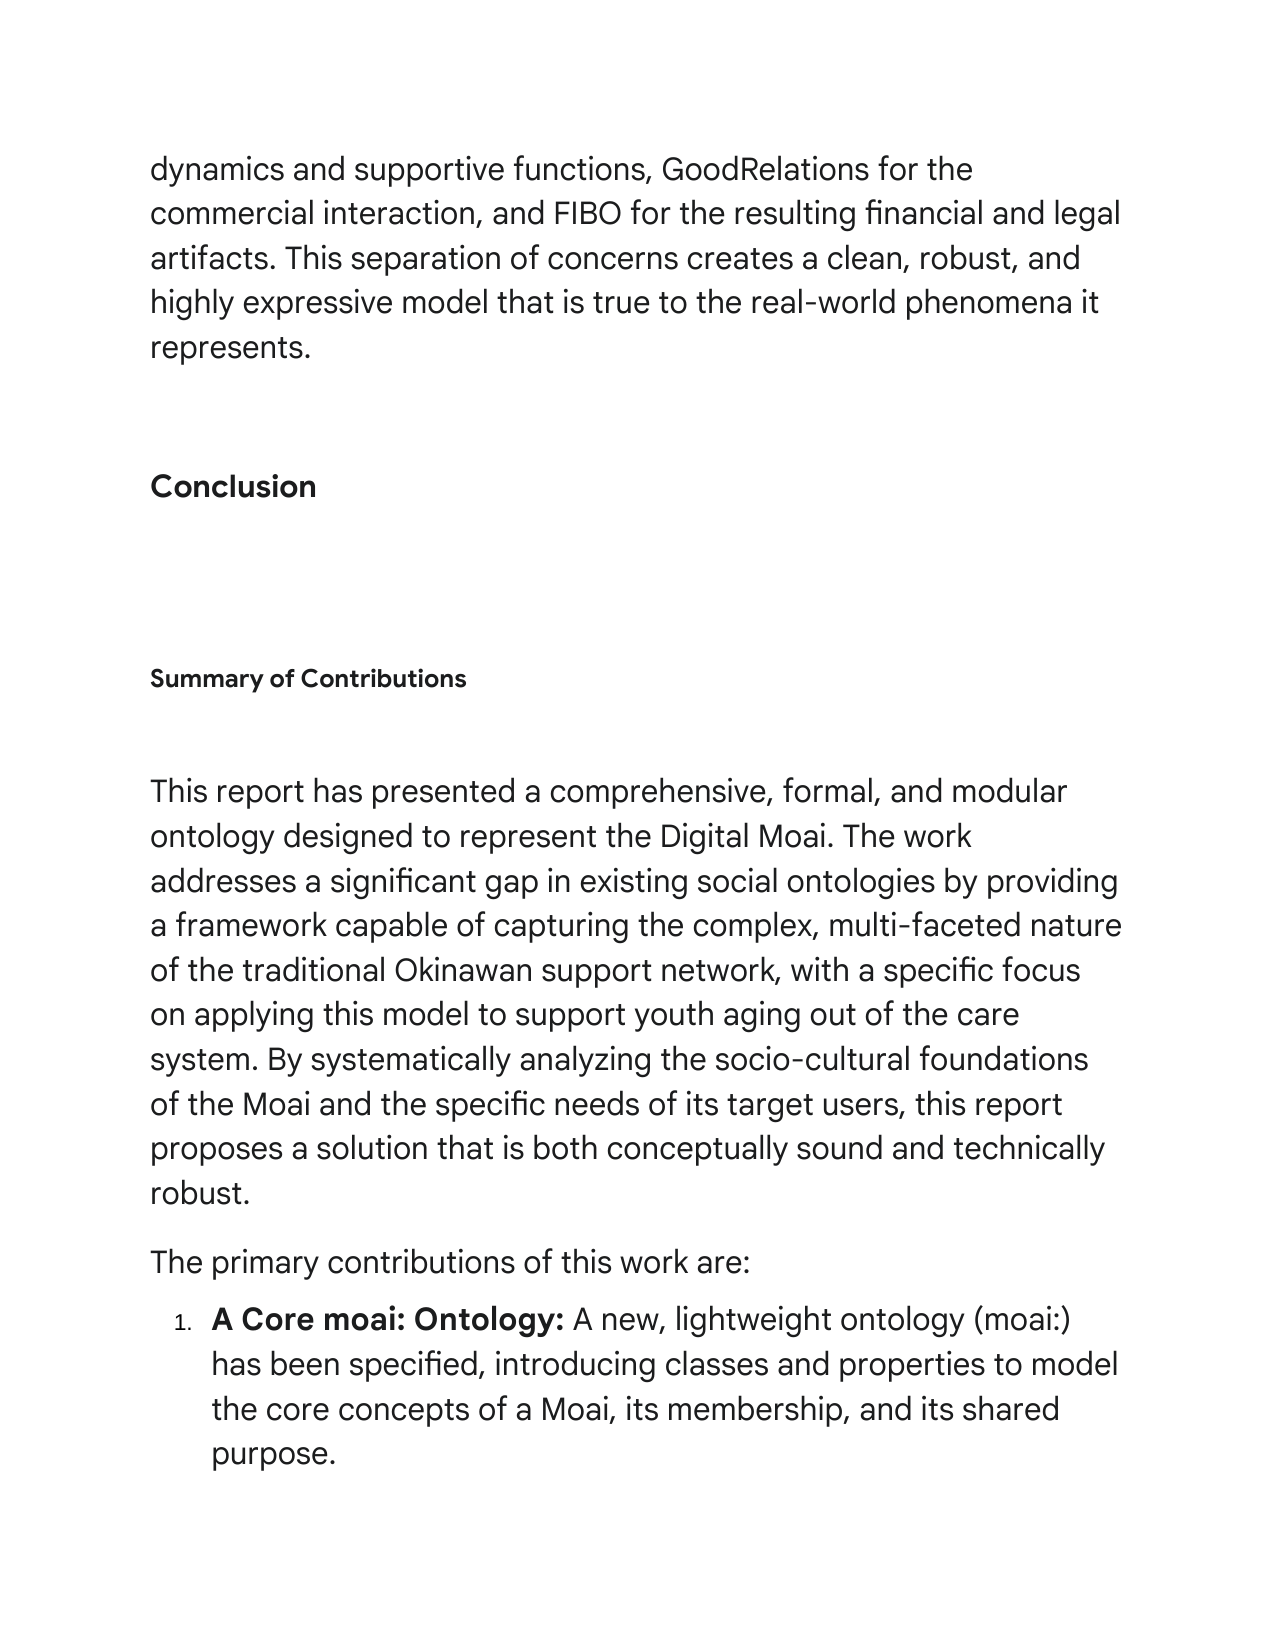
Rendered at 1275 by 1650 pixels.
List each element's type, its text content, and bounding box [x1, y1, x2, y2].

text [150, 150, 1125, 367]
text The primary contributions of this work are: [150, 1243, 1125, 1283]
subtitle Summary of Contributions [150, 664, 1125, 695]
text This report has presented a comprehensive, formal, and modular ontology designed to represent the Digital Moai. The work addresses a significant gap in existing social ontologies by providing a framework capable of capturing the complex, multi-faceted nature of the traditional Okinawan support network, with a specific focus on applying this model to support youth aging out of the care system. By systematically analyzing the socio-cultural foundations of the Moai and the specific needs of its target users, this report proposes a solution that is both conceptually sound and technically robust. [150, 773, 1125, 1213]
list A Core moai: Ontology: A new, lightweight ontology (moai:) has been specified, introducing classes and properties to model the core concepts of a Moai, its membership, and its shared purpose. [173, 1301, 1125, 1473]
subtitle Conclusion [150, 467, 1125, 507]
